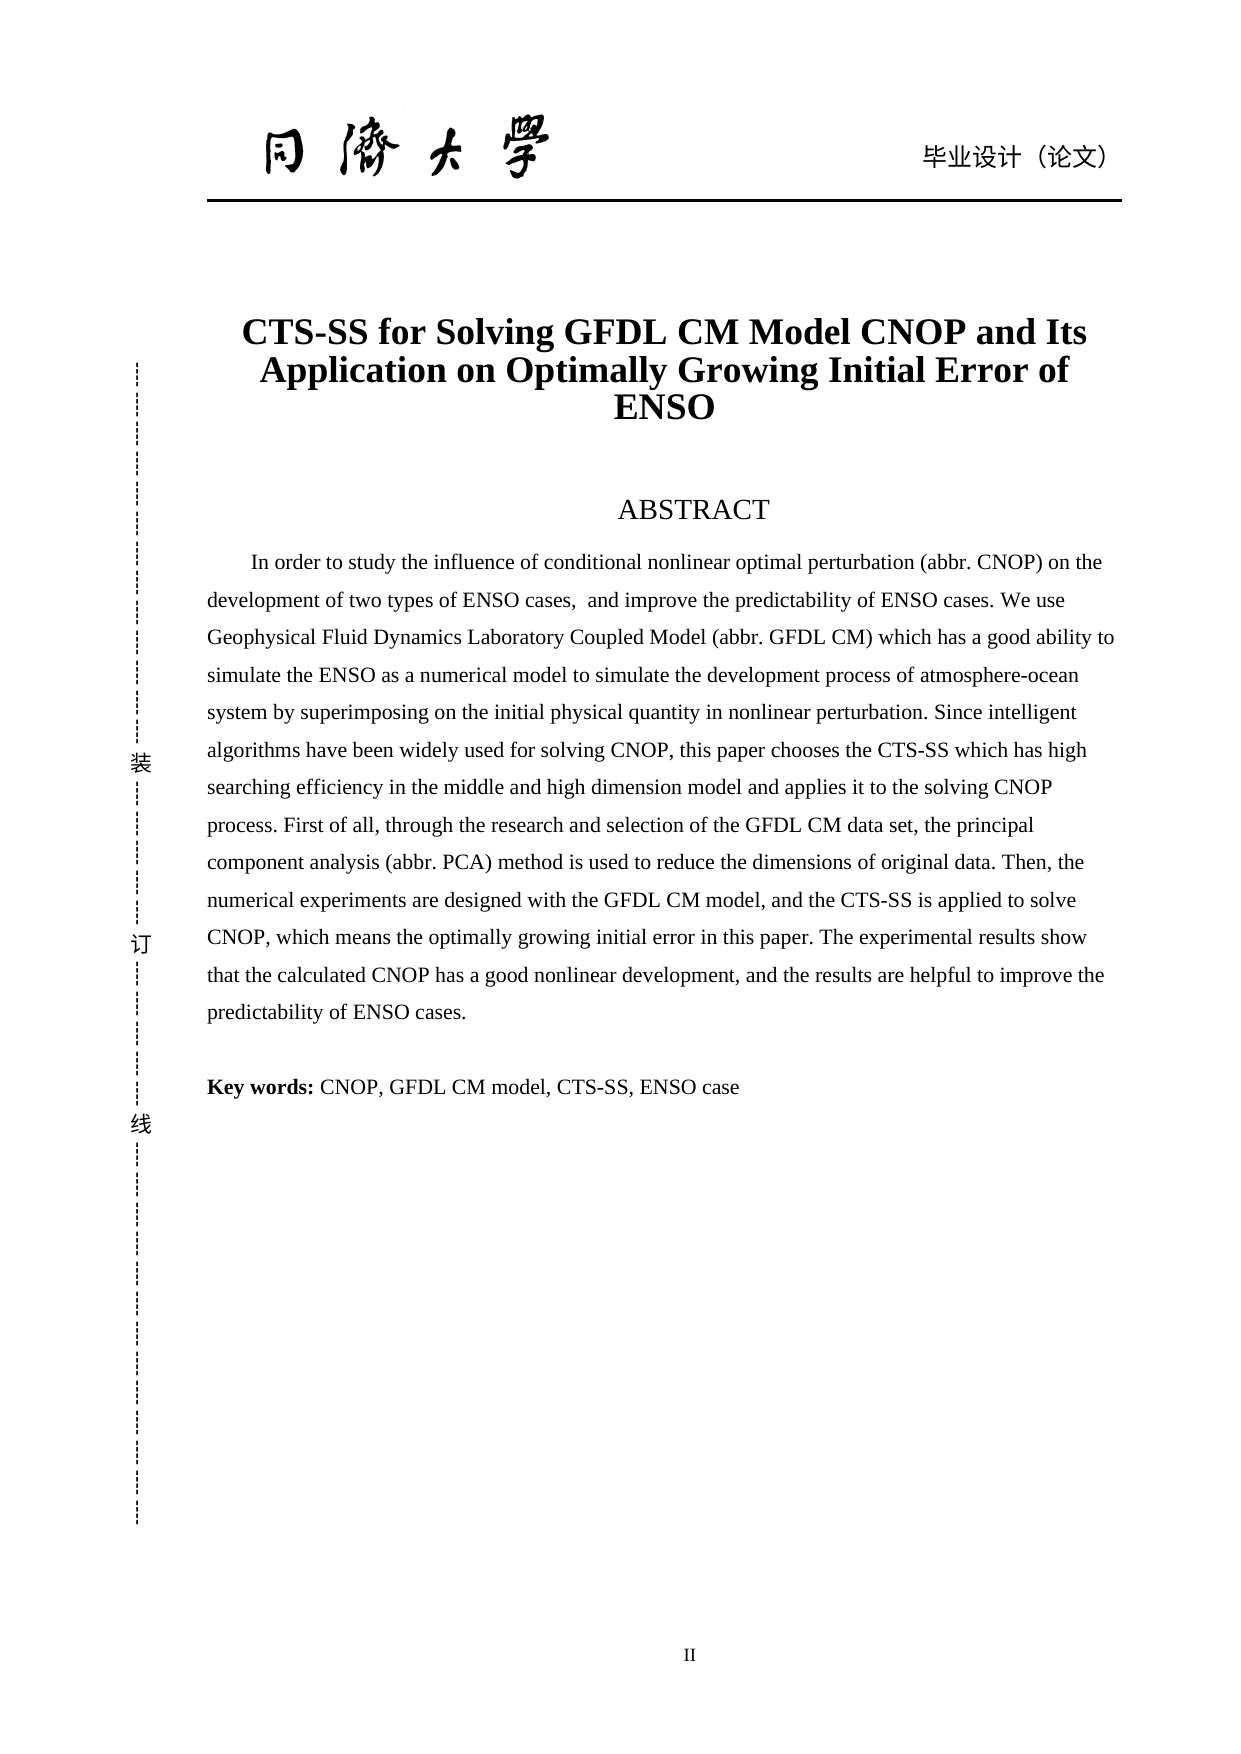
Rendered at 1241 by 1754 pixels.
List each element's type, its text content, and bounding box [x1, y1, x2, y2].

text ABSTRACT [207, 489, 1122, 527]
text In order to study the influence of conditional nonlinear optimal perturbation (abbr. CNOP) on the development of two types of ENSO cases, and improve the predictability of ENSO cases. We use Geophysical Fluid Dynamics Laboratory Coupled Model (abbr. GFDL CM) which has a good ability to simulate the ENSO as a numerical model to simulate the development process of atmosphere-ocean system by superimposing on the initial physical quantity in nonlinear perturbation. Since intelligent algorithms have been widely used for solving CNOP, this paper chooses the CTS-SS which has high searching efficiency in the middle and high dimension model and applies it to the solving CNOP process. First of all, through the research and selection of the GFDL CM data set, the principal component analysis (abbr. PCA) method is used to reduce the dimensions of original data. Then, the numerical experiments are designed with the GFDL CM model, and the CTS-SS is applied to solve CNOP, which means the optimally growing initial error in this paper. The experimental results show that the calculated CNOP has a good nonlinear development, and the results are helpful to improve the predictability of ENSO cases. [207, 539, 1122, 1027]
picture [244, 106, 567, 185]
text CTS-SS for Solving GFDL CM Model CNOP and Its Application on Optimally Growing Initial Error of ENSO [207, 314, 1122, 427]
text Key words: CNOP, GFDL CM model, CTS-SS, ENSO case [207, 1064, 1122, 1102]
